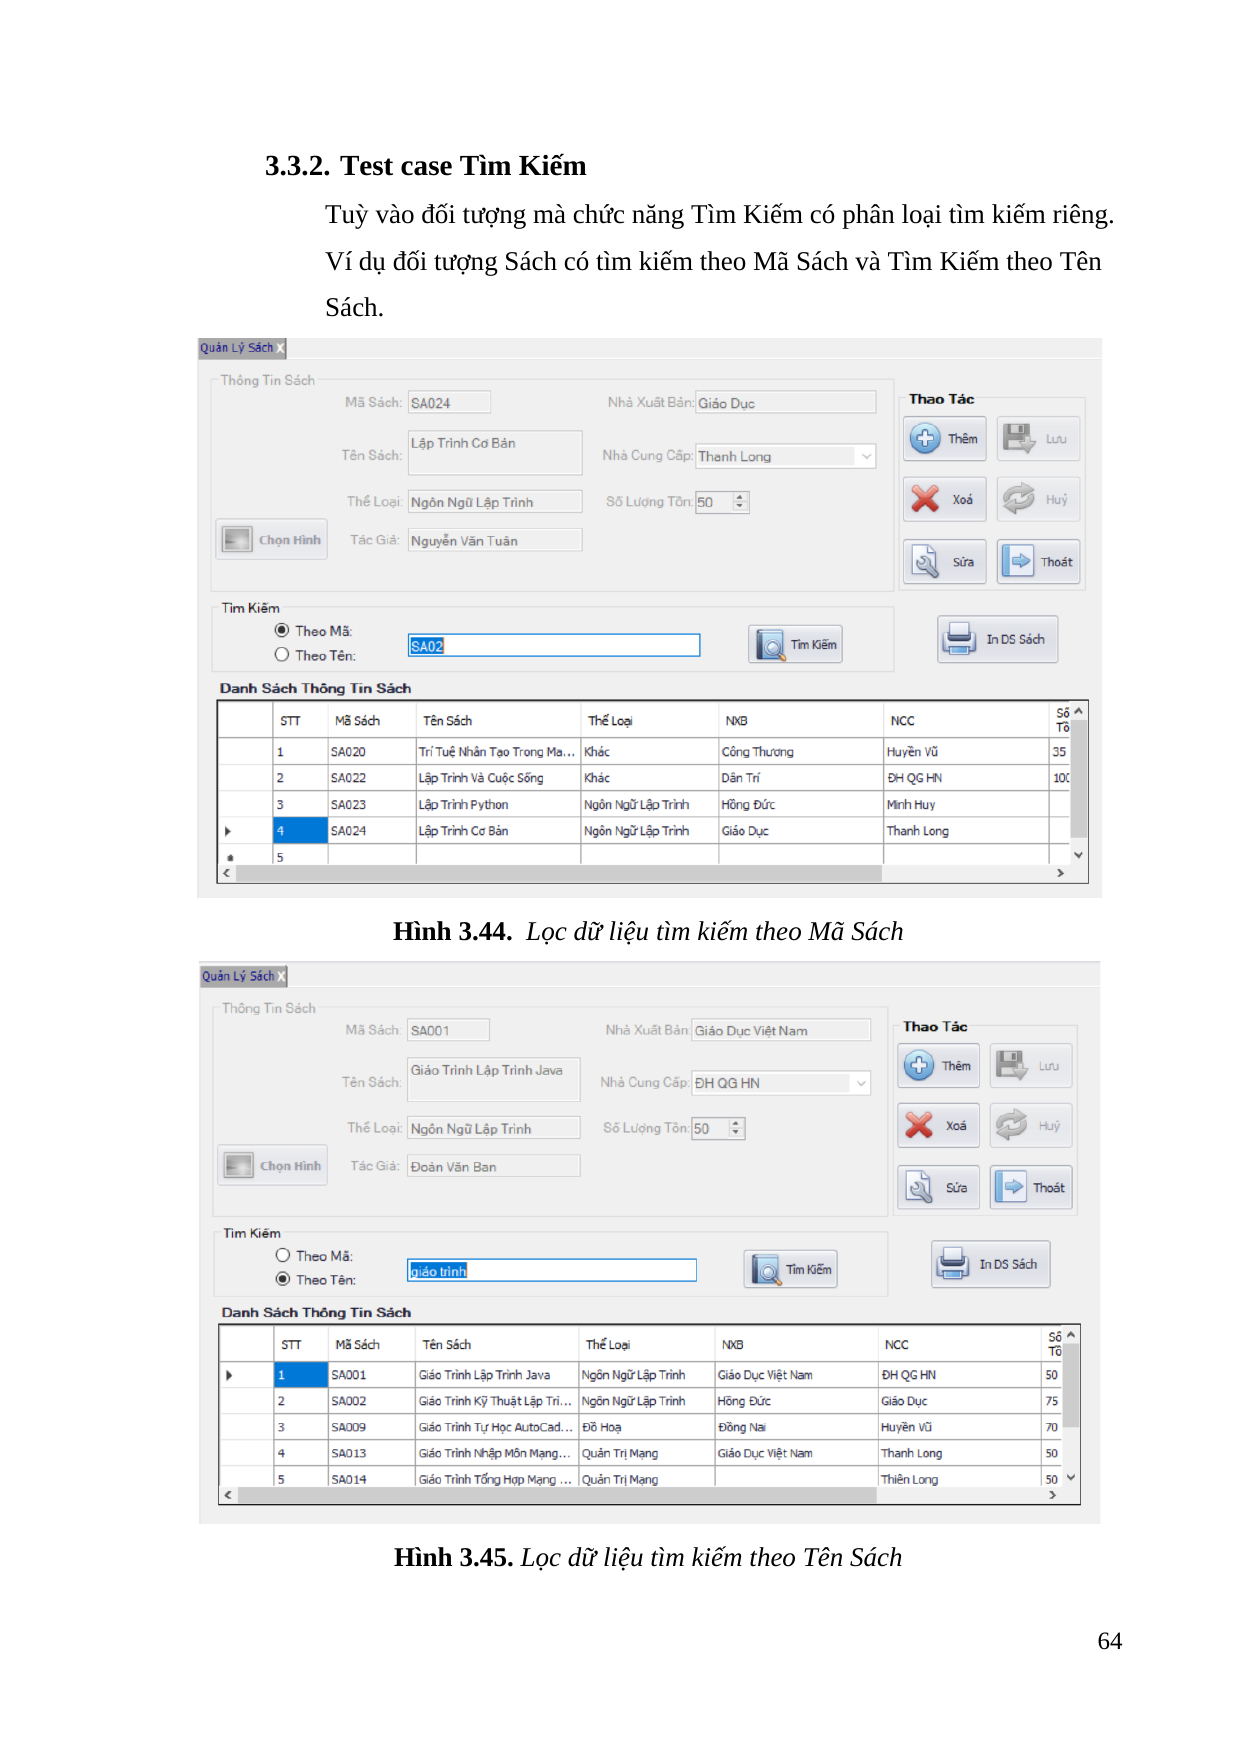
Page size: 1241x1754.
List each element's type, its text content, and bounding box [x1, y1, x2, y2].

list Test case Tìm Kiếm [265, 148, 1122, 181]
list Tuỳ vào đối tượng mà chức năng Tìm Kiếm có phân loại tìm kiếm riêng. Ví dụ đối tượng Sách có tìm kiếm theo Mã Sách và Tìm Kiếm theo Tên Sách. [325, 198, 1122, 322]
list Hình 3.45. Lọc dữ liệu tìm kiếm theo Tên Sách [177, 1541, 1122, 1572]
list Hình 3.44. Lọc dữ liệu tìm kiếm theo Mã Sách [177, 914, 1122, 946]
